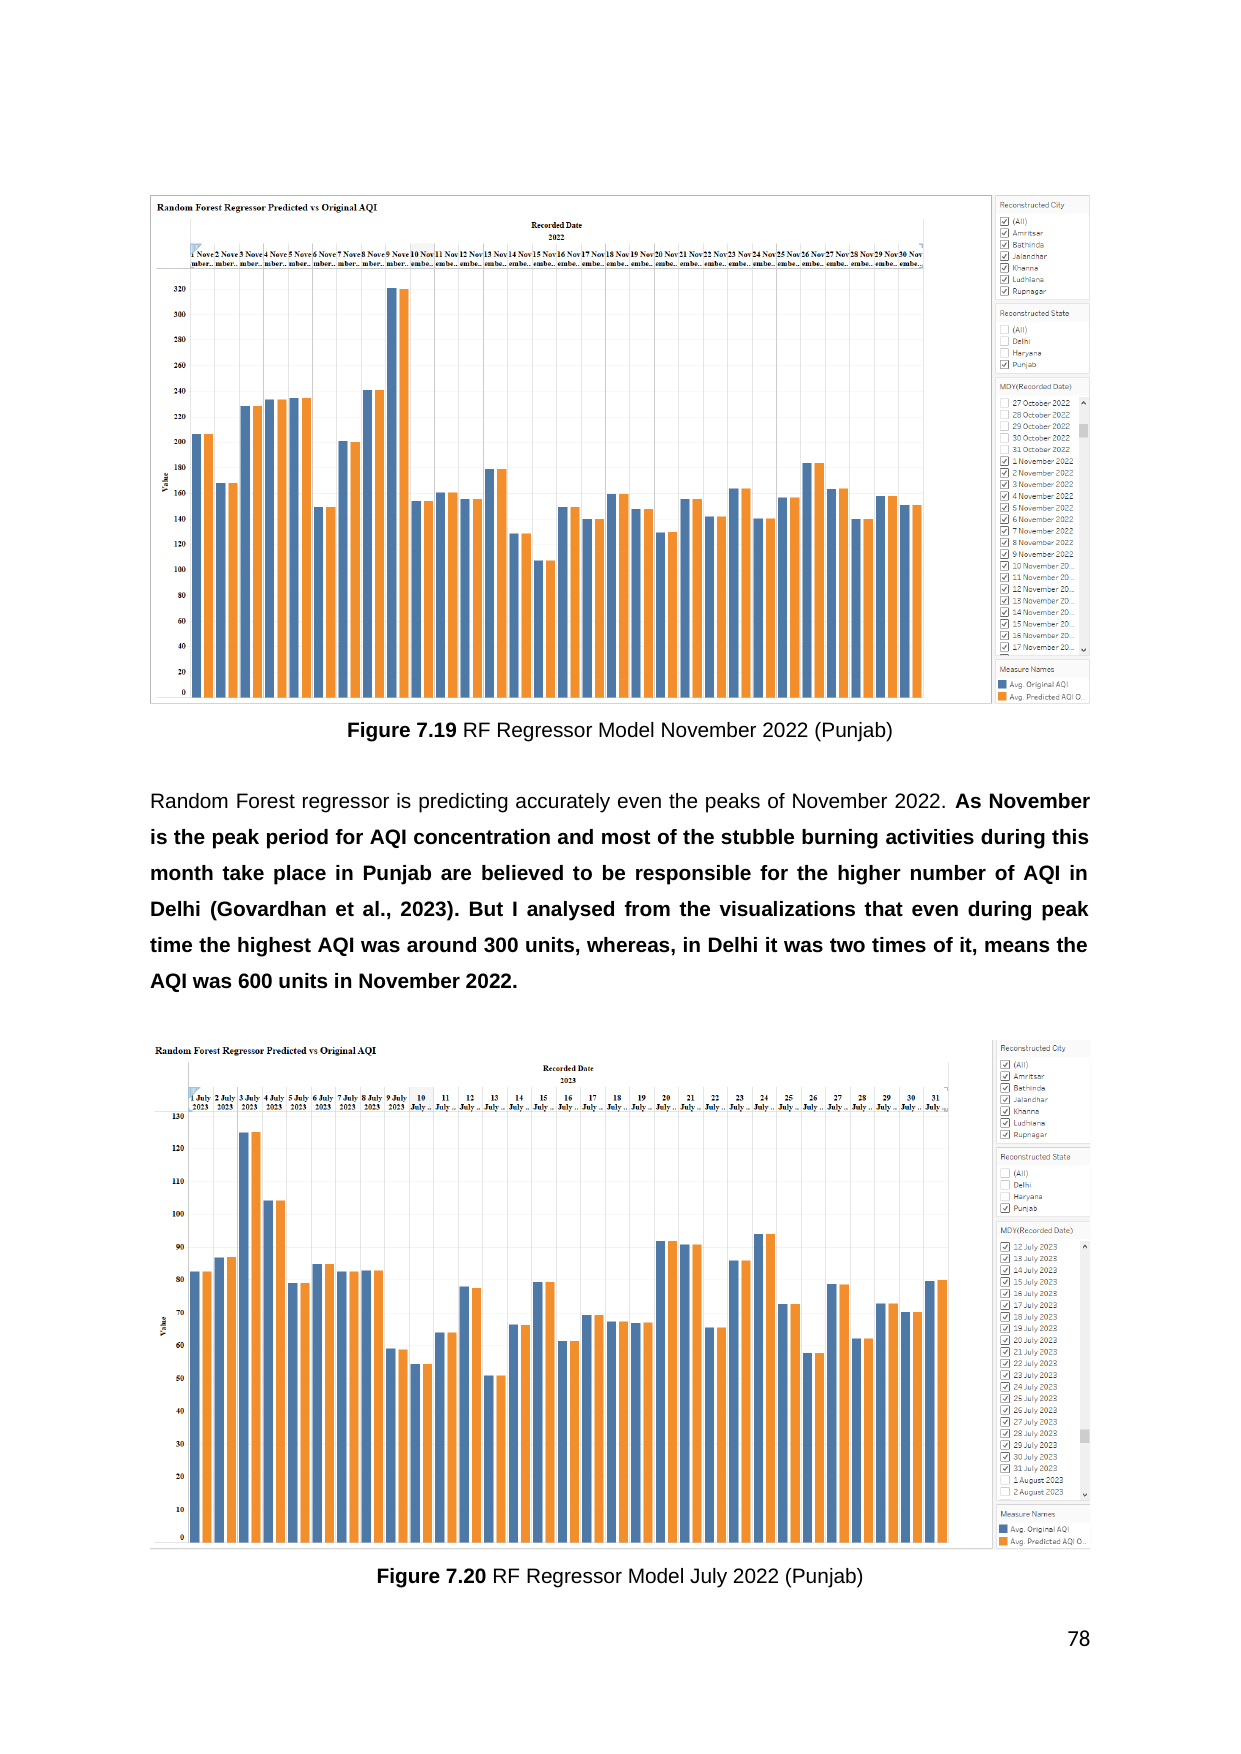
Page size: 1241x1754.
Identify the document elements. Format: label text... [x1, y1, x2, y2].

text Random Forest regressor is predicting accurately even the peaks of November 2022. As November is the peak period for AQI concentration and most of the stubble burning activities during this month take place in Punjab are believed to be responsible for the higher number of AQI in Delhi (Govardhan et al., 2023). But I analysed from the visualizations that even during peak time the highest AQI was around 300 units, whereas, in Delhi it was two times of it, means the AQI was 600 units in November 2022. [150, 789, 1090, 993]
picture [150, 1040, 1091, 1550]
picture [150, 195, 1091, 704]
text Figure 7.19 RF Regressor Model November 2022 (Punjab) [150, 717, 1090, 741]
text Figure 7.20 RF Regressor Model July 2022 (Punjab) [150, 1563, 1090, 1587]
